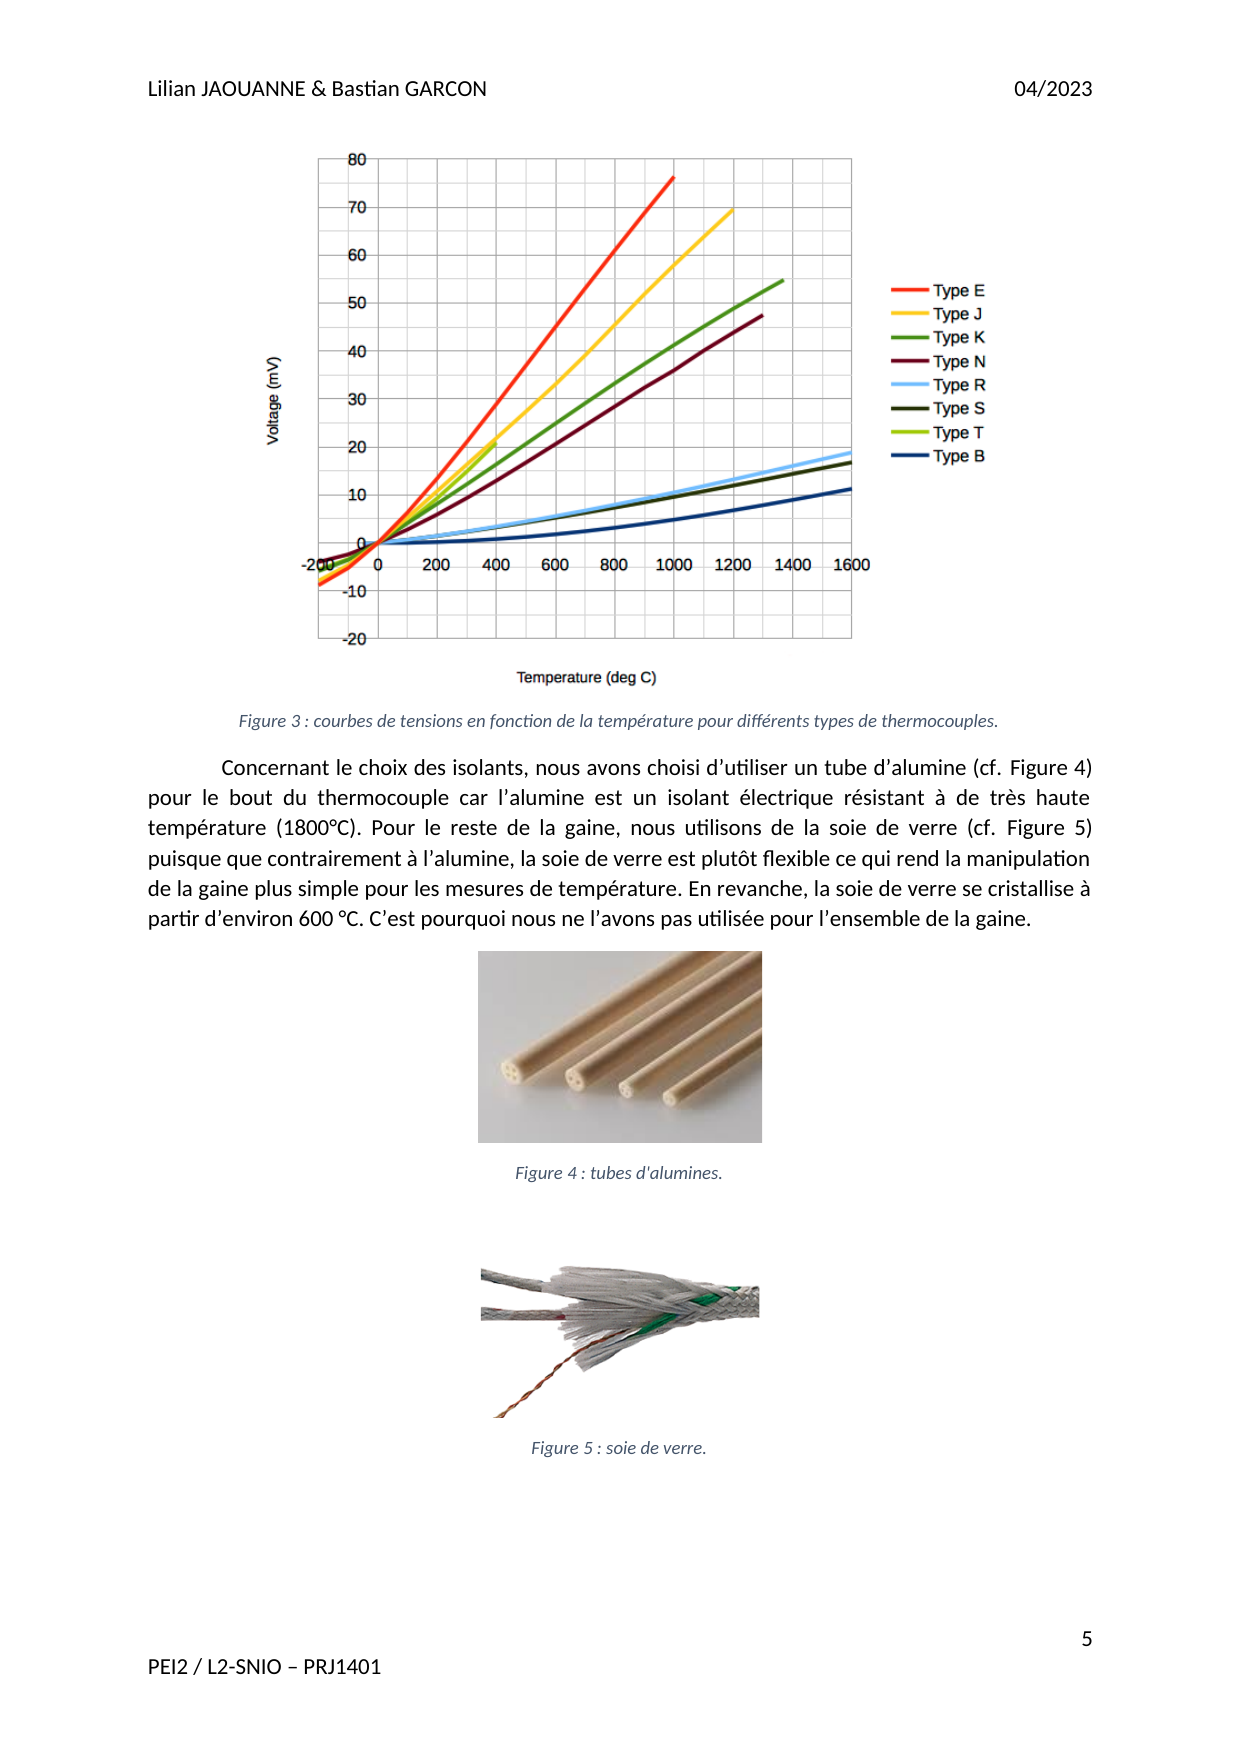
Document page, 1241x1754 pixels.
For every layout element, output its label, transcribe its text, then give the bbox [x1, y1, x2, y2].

picture [480, 1252, 760, 1418]
picture [240, 147, 1001, 691]
picture [478, 951, 763, 1143]
text Concernant le choix des isolants, nous avons choisi d’utiliser un tube d’alumine (cf. Figure 4) pour le bout du thermocouple car l’alumine est un isolant électrique résistant à de très haute température (1800°C). Pour le reste de la gaine, nous utilisons de la soie de verre (cf. Figure 5) puisque que contrairement à l’alumine, la soie de verre est plutôt flexible ce qui rend la manipulation de la gaine plus simple pour les mesures de température. En revanche, la soie de verre se cristallise à partir d’environ 600 °C. C’est pourquoi nous ne l’avons pas utilisée pour l’ensemble de la gaine. [148, 753, 1093, 932]
